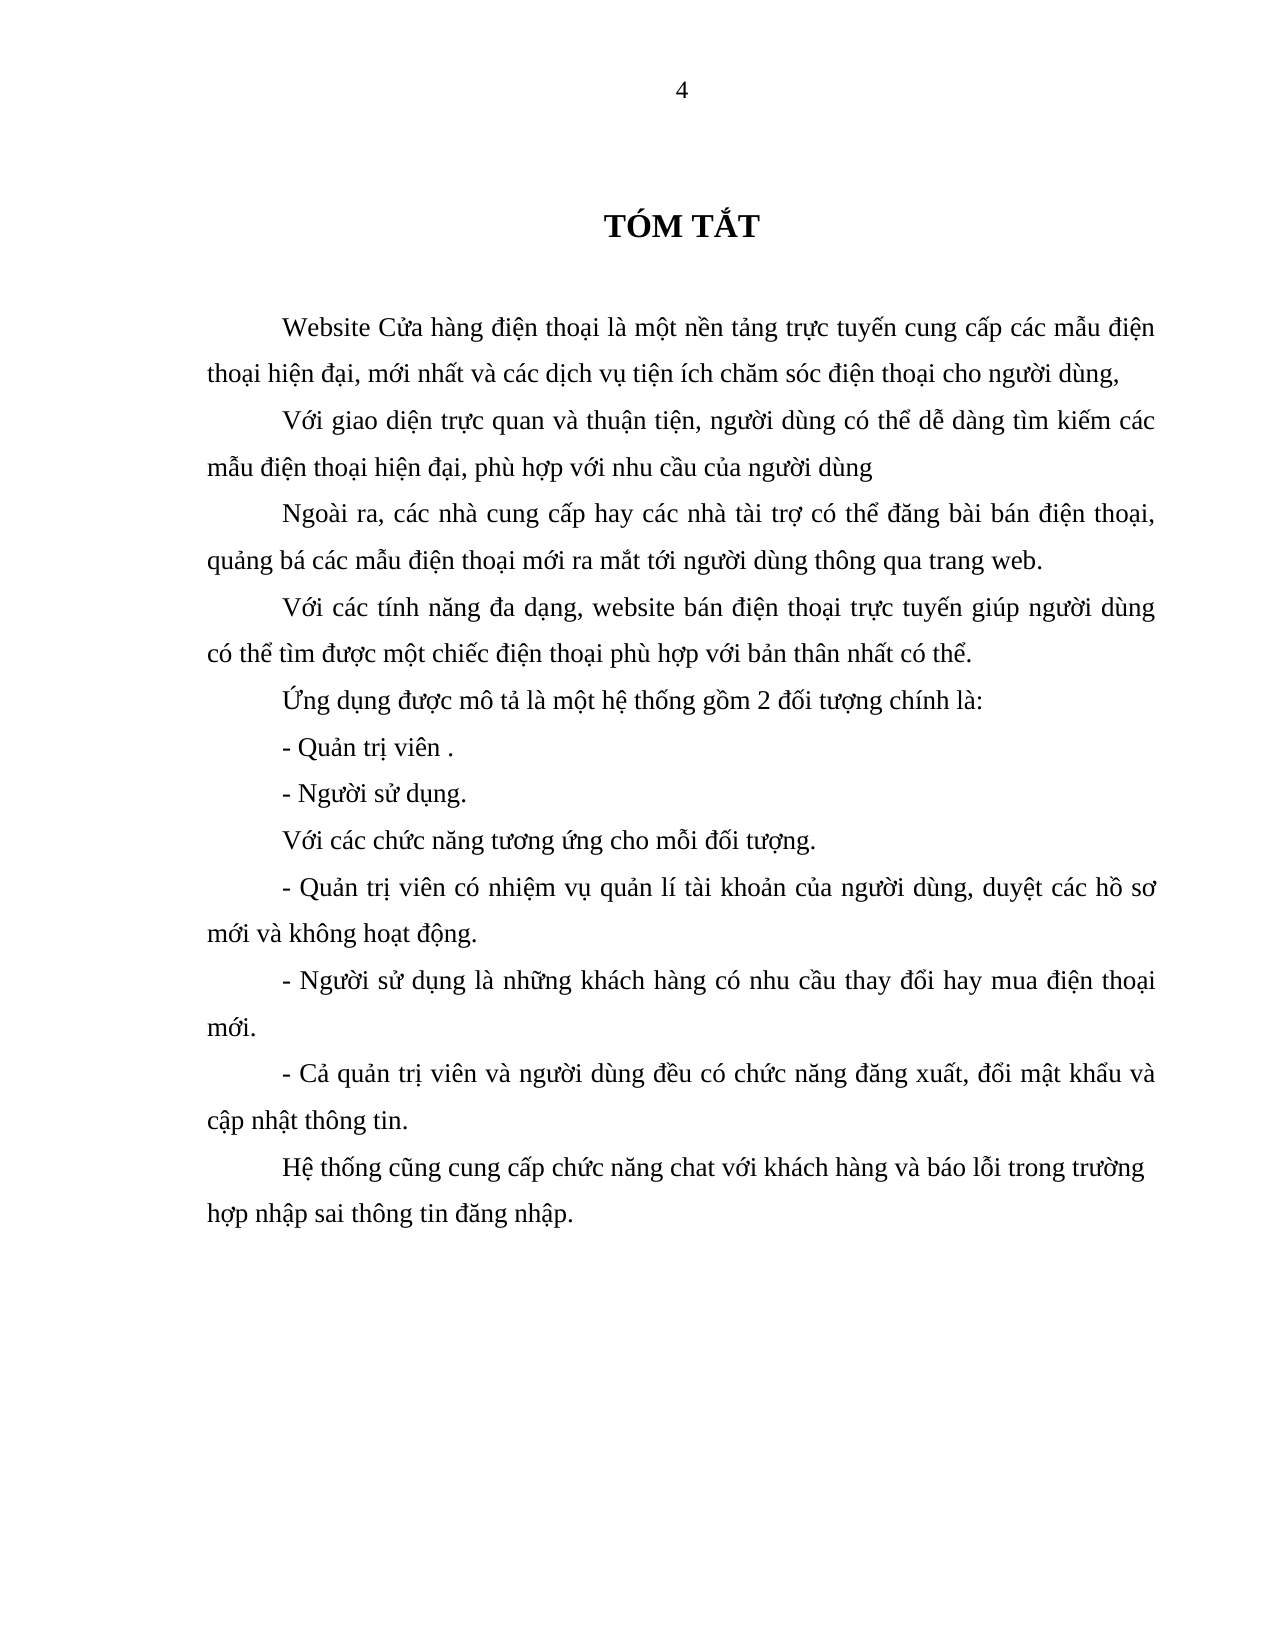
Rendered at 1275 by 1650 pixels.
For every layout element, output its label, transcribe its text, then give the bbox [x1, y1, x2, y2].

text - Người sử dụng là những khách hàng có nhu cầu thay đổi hay mua điện thoại mới. [207, 964, 1157, 1042]
text Hệ thống cũng cung cấp chức năng chat với khách hàng và báo lỗi trong trường hợp nhập sai thông tin đăng nhập. [207, 1151, 1157, 1229]
text - Cả quản trị viên và người dùng đều có chức năng đăng xuất, đổi mật khẩu và cập nhật thông tin. [207, 1058, 1157, 1135]
text - Quản trị viên . [282, 731, 1157, 762]
text Với các tính năng đa dạng, website bán điện thoại trực tuyến giúp người dùng có thể tìm được một chiếc điện thoại phù hợp với bản thân nhất có thể. [207, 591, 1157, 669]
text Với các chức năng tương ứng cho mỗi đối tượng. [207, 824, 1157, 855]
text Ngoài ra, các nhà cung cấp hay các nhà tài trợ có thể đăng bài bán điện thoại, quảng bá các mẫu điện thoại mới ra mắt tới người dùng thông qua trang web. [207, 498, 1157, 575]
text Website Cửa hàng điện thoại là một nền tảng trực tuyến cung cấp các mẫu điện thoại hiện đại, mới nhất và các dịch vụ tiện ích chăm sóc điện thoại cho người dùng, [207, 311, 1157, 389]
text Với giao diện trực quan và thuận tiện, người dùng có thể dễ dàng tìm kiếm các mẫu điện thoại hiện đại, phù hợp với nhu cầu của người dùng [207, 404, 1157, 482]
text - Quản trị viên có nhiệm vụ quản lí tài khoản của người dùng, duyệt các hồ sơ mới và không hoạt động. [207, 871, 1157, 949]
text TÓM TẮT [207, 207, 1157, 245]
text - Người sử dụng. [244, 778, 1157, 809]
text Ứng dụng được mô tả là một hệ thống gồm 2 đối tượng chính là: [207, 684, 1157, 715]
